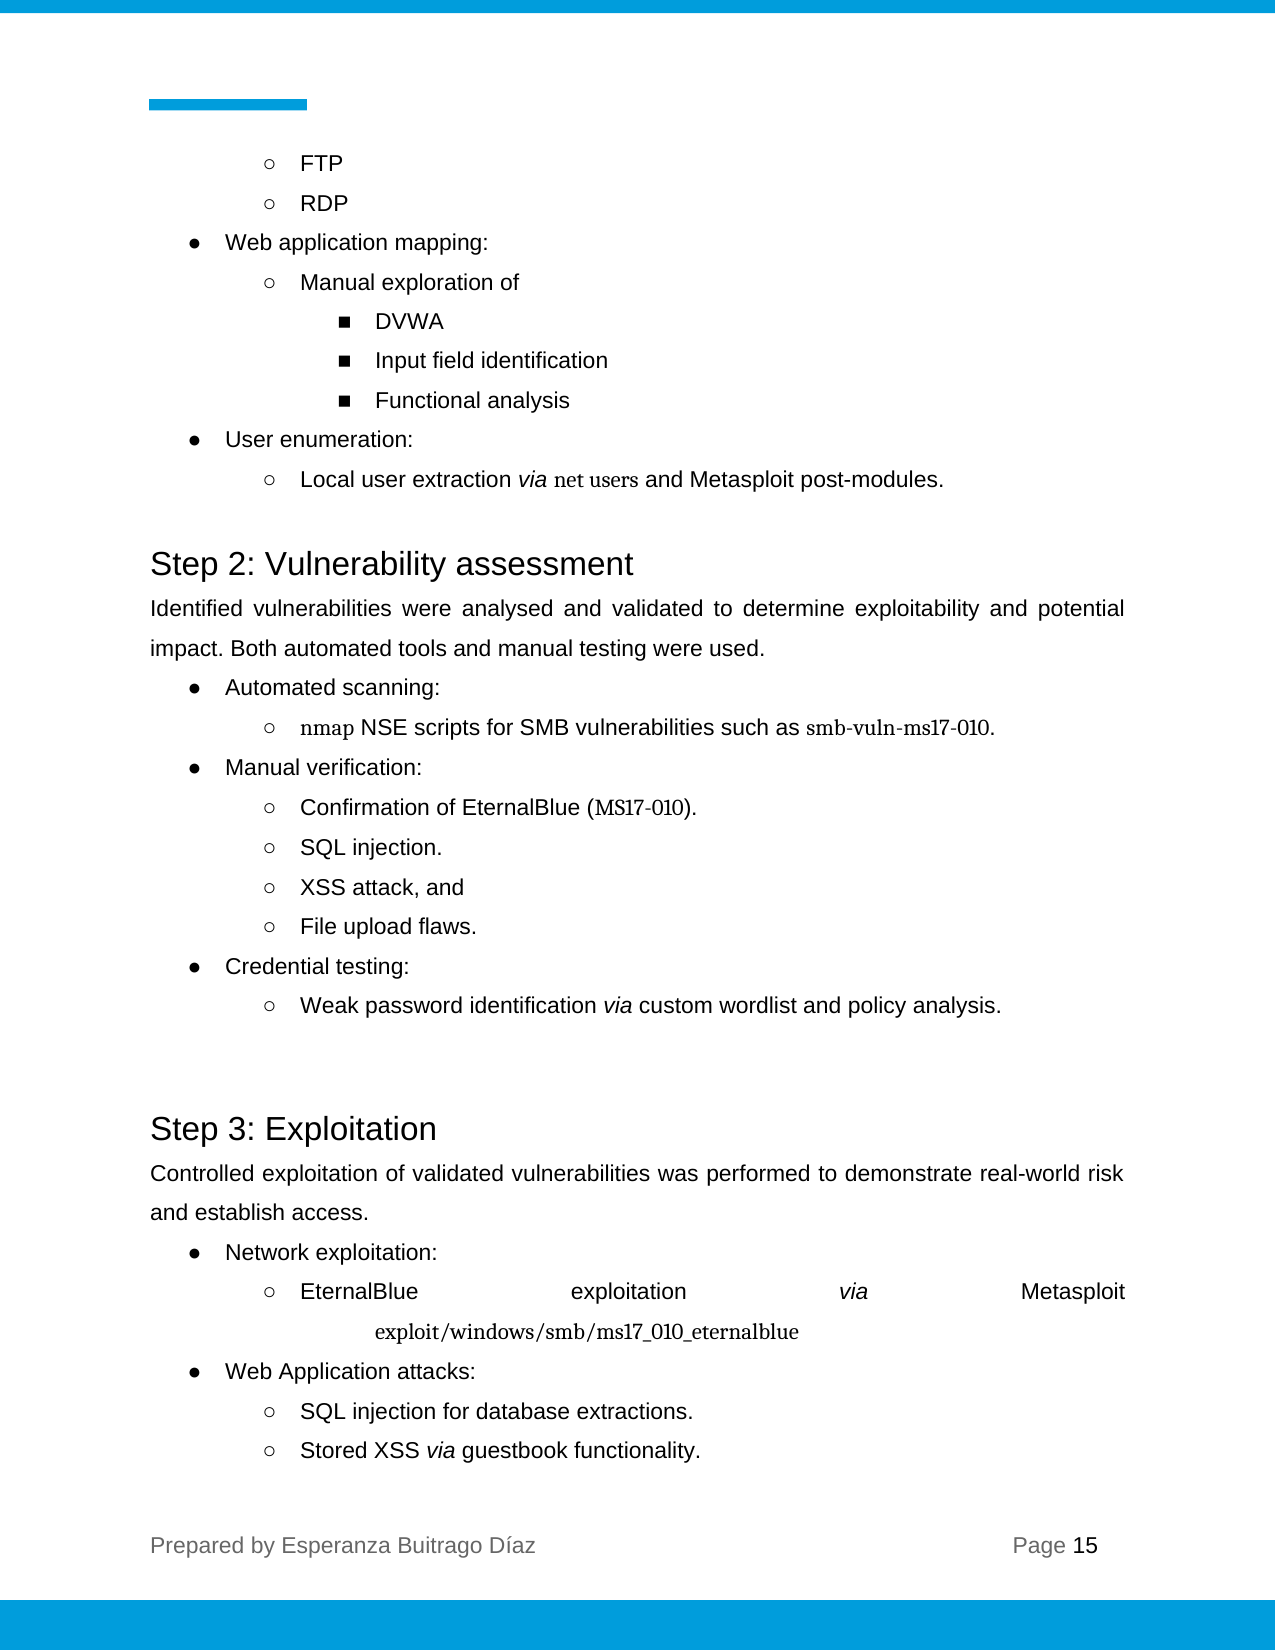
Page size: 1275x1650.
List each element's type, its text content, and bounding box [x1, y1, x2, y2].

list RDP [262, 189, 1125, 216]
list nmap NSE scripts for SMB vulnerabilities such as smb-vuln-ms17-010. [262, 713, 1125, 741]
list Manual exploration of [262, 268, 1125, 295]
subtitle Step 3: Exploitation [150, 1109, 1125, 1147]
list Weak password identification via custom wordlist and policy analysis. [262, 992, 1125, 1019]
text Controlled exploitation of validated vulnerabilities was performed to demonstrate real-world risk and establish access. [150, 1160, 1125, 1226]
list Web application mapping: [187, 229, 1125, 255]
list Web Application attacks: [187, 1358, 1125, 1385]
list Automated scanning: [187, 674, 1125, 700]
list Credential testing: [187, 953, 1125, 979]
list Input field identification [337, 347, 1125, 374]
list SQL injection. [262, 834, 1125, 861]
list Local user extraction via net users and Metasploit post-modules. [262, 466, 1125, 493]
list Stored XSS via guestbook functionality. [262, 1437, 1125, 1464]
list EternalBlue exploitation via Metasploit exploit/windows/smb/ms17_010_eternalblue [262, 1278, 1125, 1345]
list XSS attack, and [262, 874, 1125, 900]
list Confirmation of EternalBlue (MS17-010). [262, 794, 1125, 821]
list FTP [262, 150, 1125, 176]
list User enumeration: [187, 426, 1125, 453]
text Identified vulnerabilities were analysed and validated to determine exploitability and potential impact. Both automated tools and manual testing were used. [150, 595, 1125, 661]
list Network exploitation: [187, 1239, 1125, 1265]
list Manual verification: [187, 754, 1125, 781]
list File upload flaws. [262, 913, 1125, 940]
list Functional analysis [337, 387, 1125, 413]
subtitle Step 2: Vulnerability assessment [150, 544, 1125, 582]
list DVWA [337, 308, 1125, 334]
list SQL injection for database extractions. [262, 1398, 1125, 1424]
